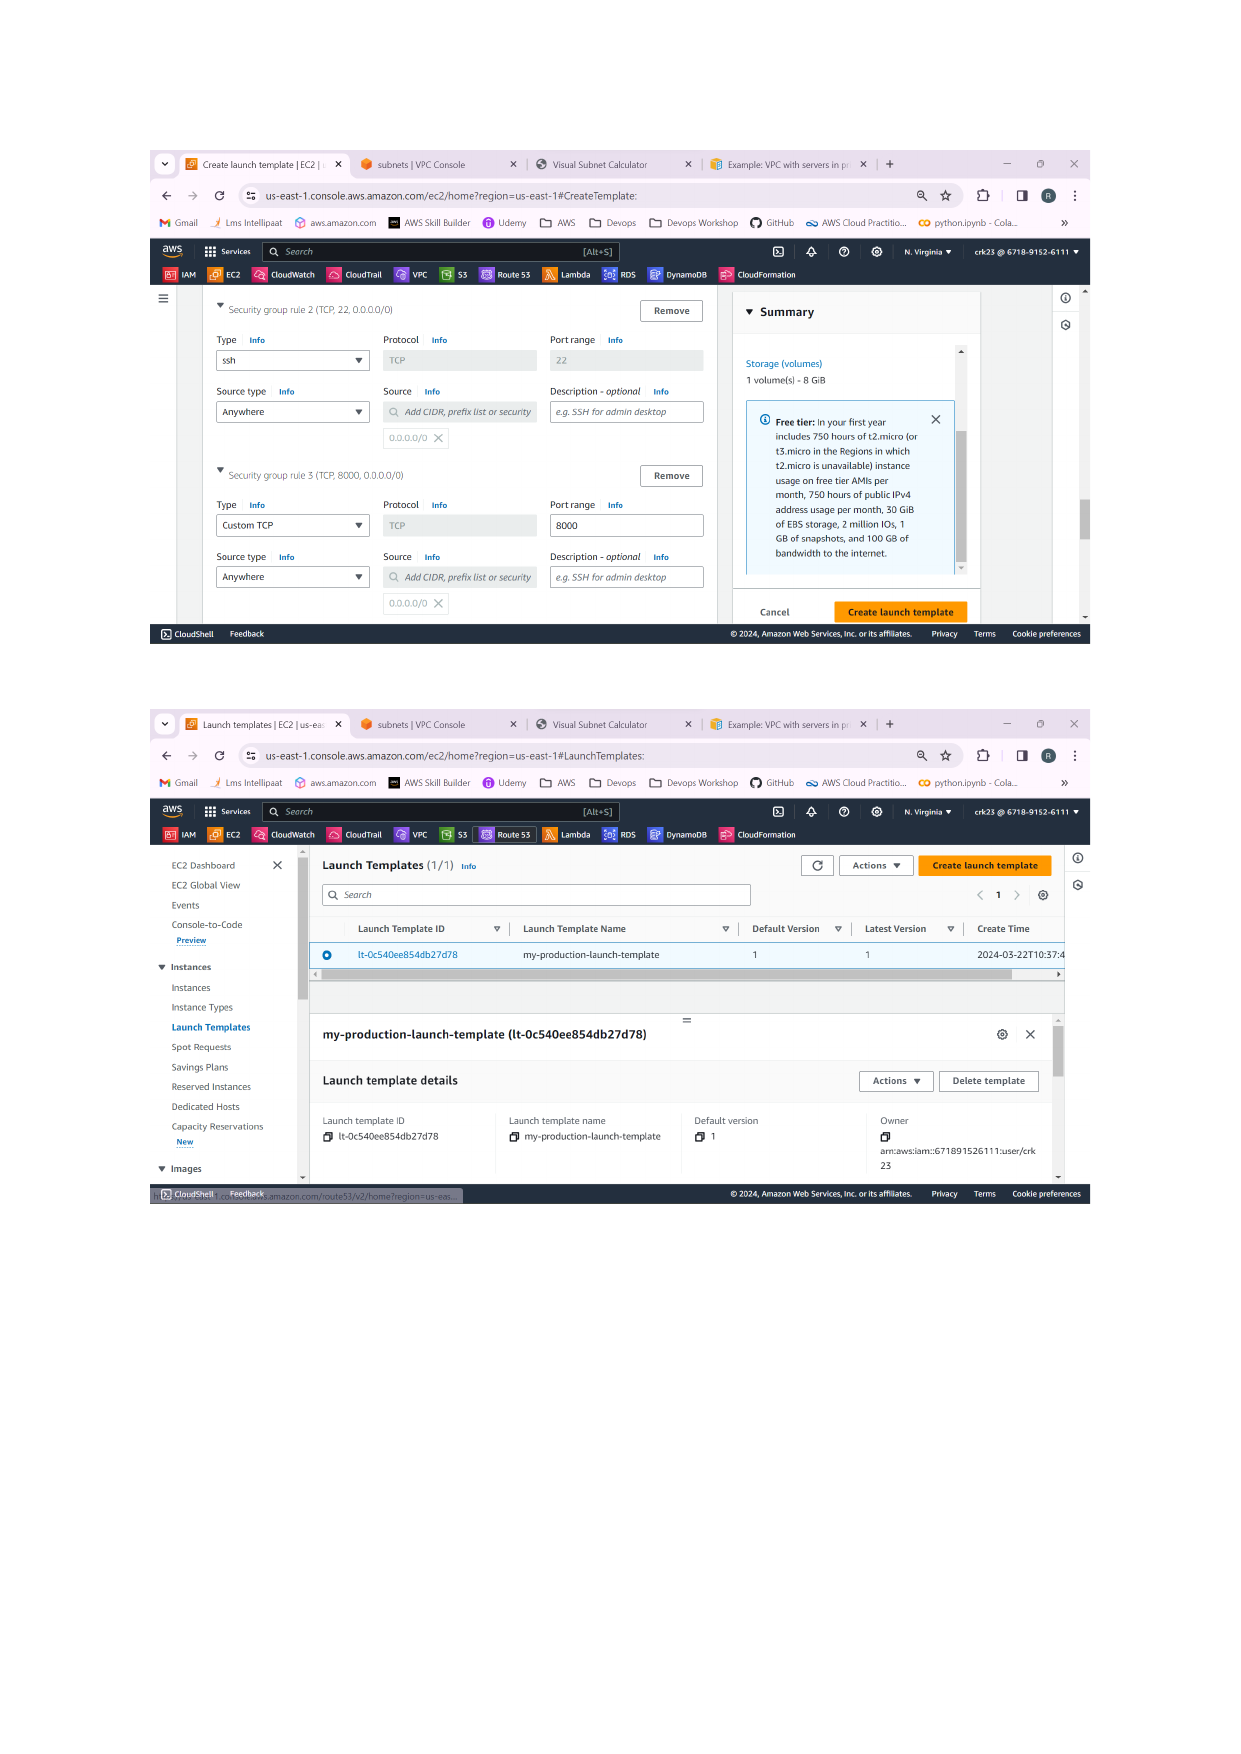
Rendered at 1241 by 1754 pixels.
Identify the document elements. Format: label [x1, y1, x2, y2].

picture [150, 709, 1091, 1204]
picture [150, 150, 1091, 644]
